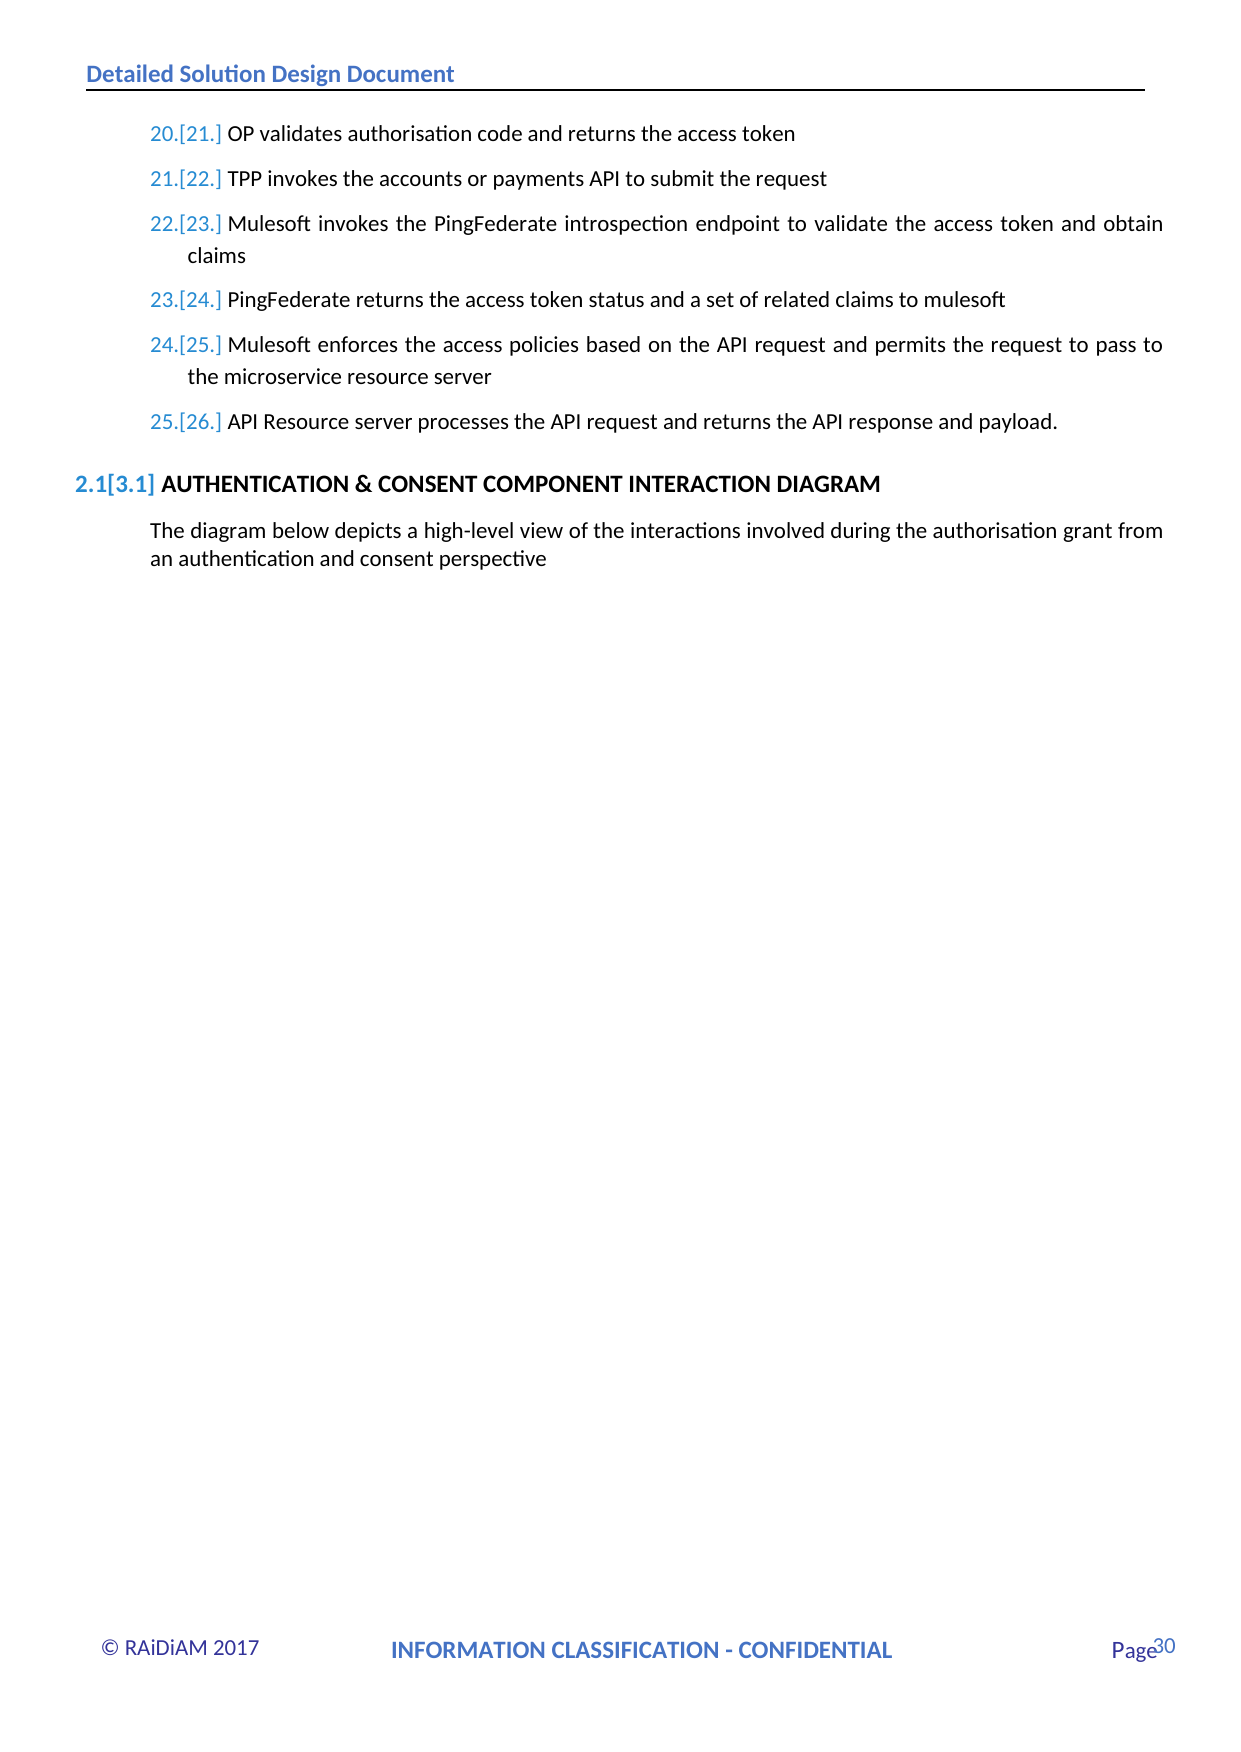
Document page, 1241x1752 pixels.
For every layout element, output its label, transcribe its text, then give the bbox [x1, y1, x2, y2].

list The diagram below depicts a high-level view of the interactions involved during the authorisation grant from an authentication and consent perspective [150, 516, 1165, 572]
list Mulesoft invokes the PingFederate introspection endpoint to validate the access token and obtain claims [150, 209, 1165, 269]
list PingFederate returns the access token status and a set of related claims to mulesoft [150, 286, 1165, 314]
list TPP invokes the accounts or payments API to submit the request [150, 164, 1165, 192]
list API Resource server processes the API request and returns the API response and payload. [150, 407, 1165, 435]
list OP validates authorisation code and returns the access token [150, 119, 1165, 147]
list Mulesoft enforces the access policies based on the API request and permits the request to pass to the microservice resource server [150, 330, 1165, 391]
subtitle Authentication & Consent Component Interaction Diagram [75, 468, 1165, 499]
